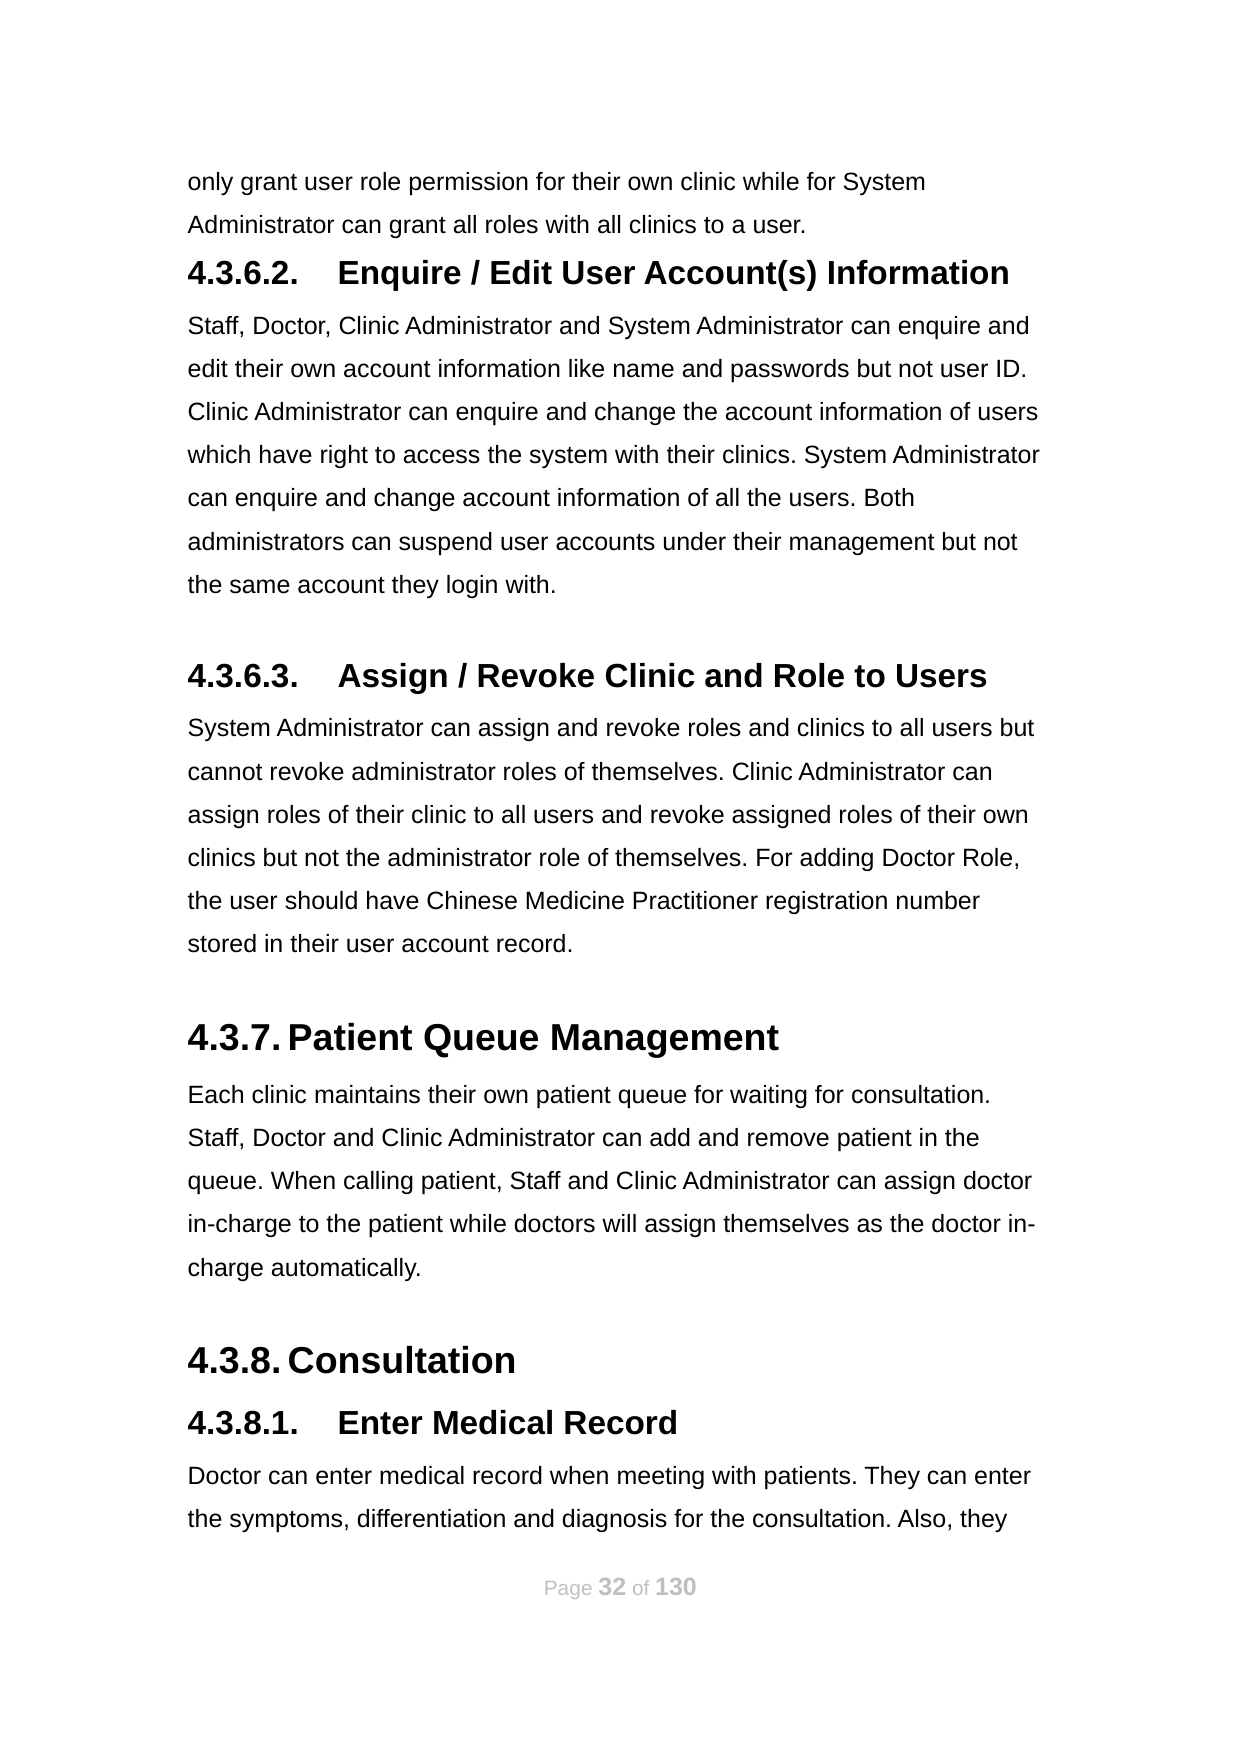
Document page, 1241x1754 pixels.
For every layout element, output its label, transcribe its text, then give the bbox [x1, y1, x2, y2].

text System Administrator can assign and revoke roles and clinics to all users but cannot revoke administrator roles of themselves. Clinic Administrator can assign roles of their clinic to all users and revoke assigned roles of their own clinics but not the administrator role of themselves. For adding Doctor Role, the user should have Chinese Medicine Practitioner registration number stored in their user account record. [187, 713, 1053, 958]
text Staff, Doctor, Clinic Administrator and System Administrator can enquire and edit their own account information like name and passwords but not user ID. Clinic Administrator can enquire and change the account information of users which have right to access the system with their clinics. System Administrator can enquire and change account information of all the users. Both administrators can suspend user accounts under their management but not the same account they login with. [187, 311, 1053, 598]
subtitle Assign / Revoke Clinic and Role to Users [187, 656, 1053, 694]
subtitle Enter Medical Record [187, 1403, 1053, 1442]
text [187, 1461, 1053, 1533]
text Each clinic maintains their own patient queue for waiting for consultation. Staff, Doctor and Clinic Administrator can add and remove patient in the queue. When calling patient, Staff and Clinic Administrator can assign doctor in-charge to the patient while doctors will assign themselves as the doctor in-charge automatically. [187, 1080, 1053, 1281]
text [187, 167, 1053, 239]
subtitle Enquire / Edit User Account(s) Information [187, 253, 1053, 292]
subtitle Patient Queue Management [187, 1015, 1053, 1058]
subtitle Consultation [187, 1339, 1053, 1382]
